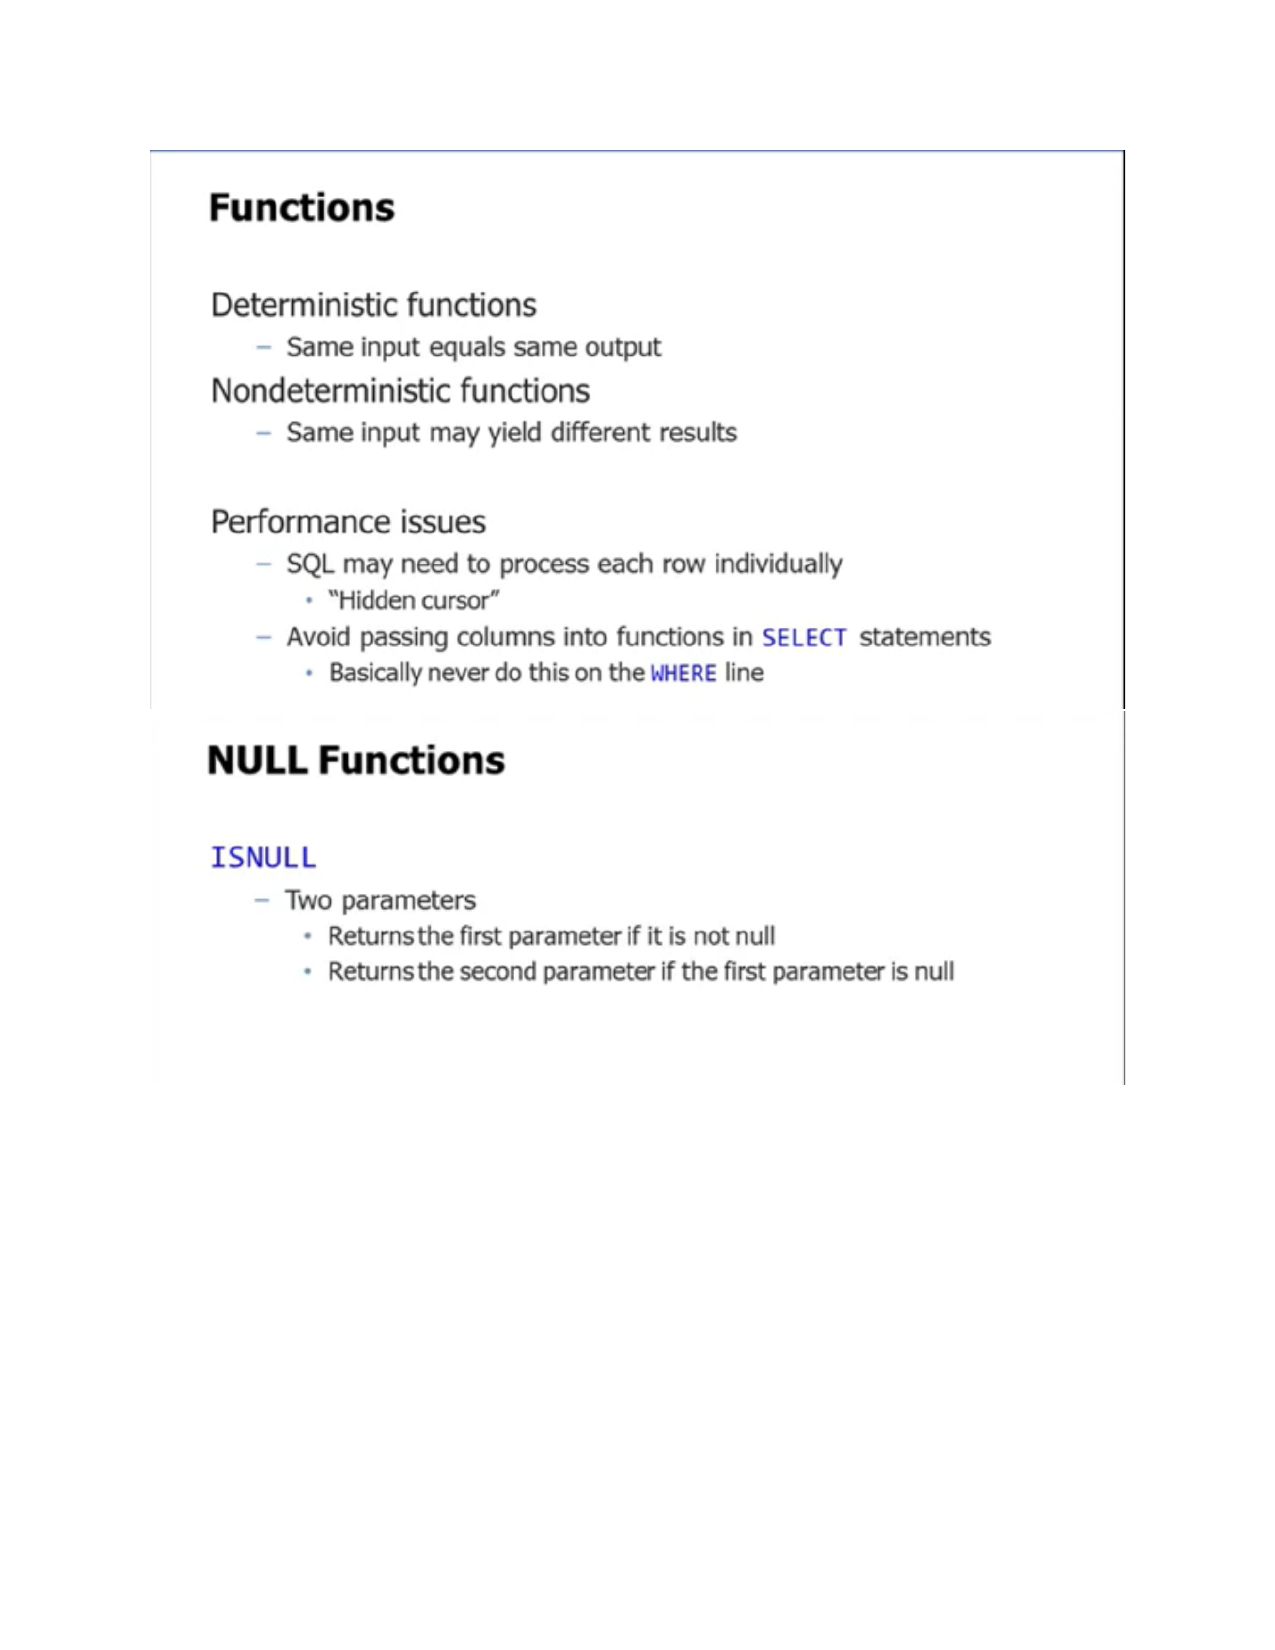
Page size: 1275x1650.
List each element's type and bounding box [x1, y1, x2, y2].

picture [150, 711, 1125, 1085]
picture [150, 150, 1125, 709]
